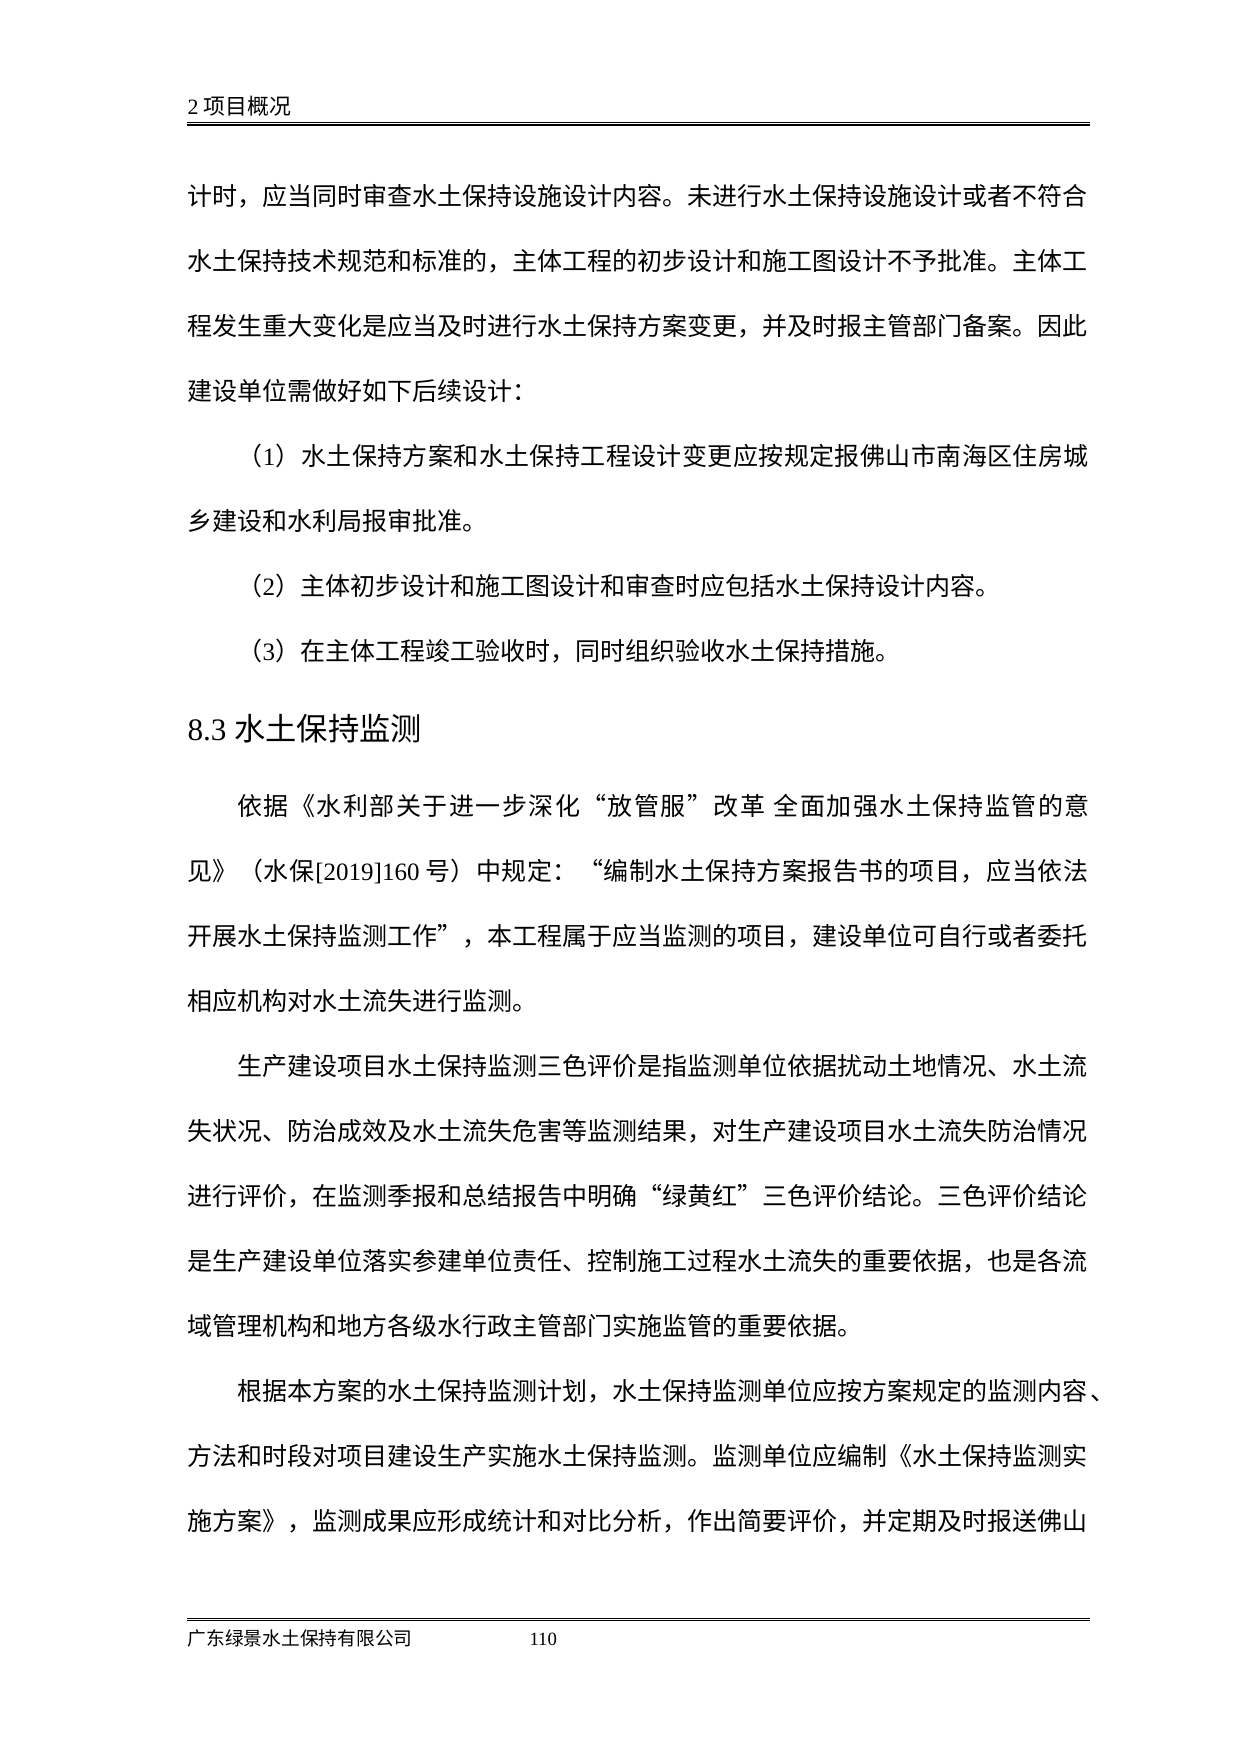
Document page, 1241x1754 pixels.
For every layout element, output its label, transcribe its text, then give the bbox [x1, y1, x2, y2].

text （1）水土保持方案和水土保持工程设计变更应按规定报佛山市南海区住房城乡建设和水利局报审批准。 [187, 422, 1090, 552]
text （2）主体初步设计和施工图设计和审查时应包括水土保持设计内容。 [187, 552, 1090, 617]
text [187, 1357, 1090, 1552]
text 生产建设项目水土保持监测三色评价是指监测单位依据扰动土地情况、水土流失状况、防治成效及水土流失危害等监测结果，对生产建设项目水土流失防治情况进行评价，在监测季报和总结报告中明确“绿黄红”三色评价结论。三色评价结论是生产建设单位落实参建单位责任、控制施工过程水土流失的重要依据，也是各流域管理机构和地方各级水行政主管部门实施监管的重要依据。 [187, 1032, 1090, 1357]
subtitle 8.3 水土保持监测 [187, 694, 1090, 759]
text （3）在主体工程竣工验收时，同时组织验收水土保持措施。 [187, 617, 1090, 682]
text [187, 162, 1090, 422]
text 依据《水利部关于进一步深化“放管服”改革 全面加强水土保持监管的意见》（水保[2019]160号）中规定：“编制水土保持方案报告书的项目，应当依法开展水土保持监测工作”，本工程属于应当监测的项目，建设单位可自行或者委托相应机构对水土流失进行监测。 [187, 772, 1090, 1032]
